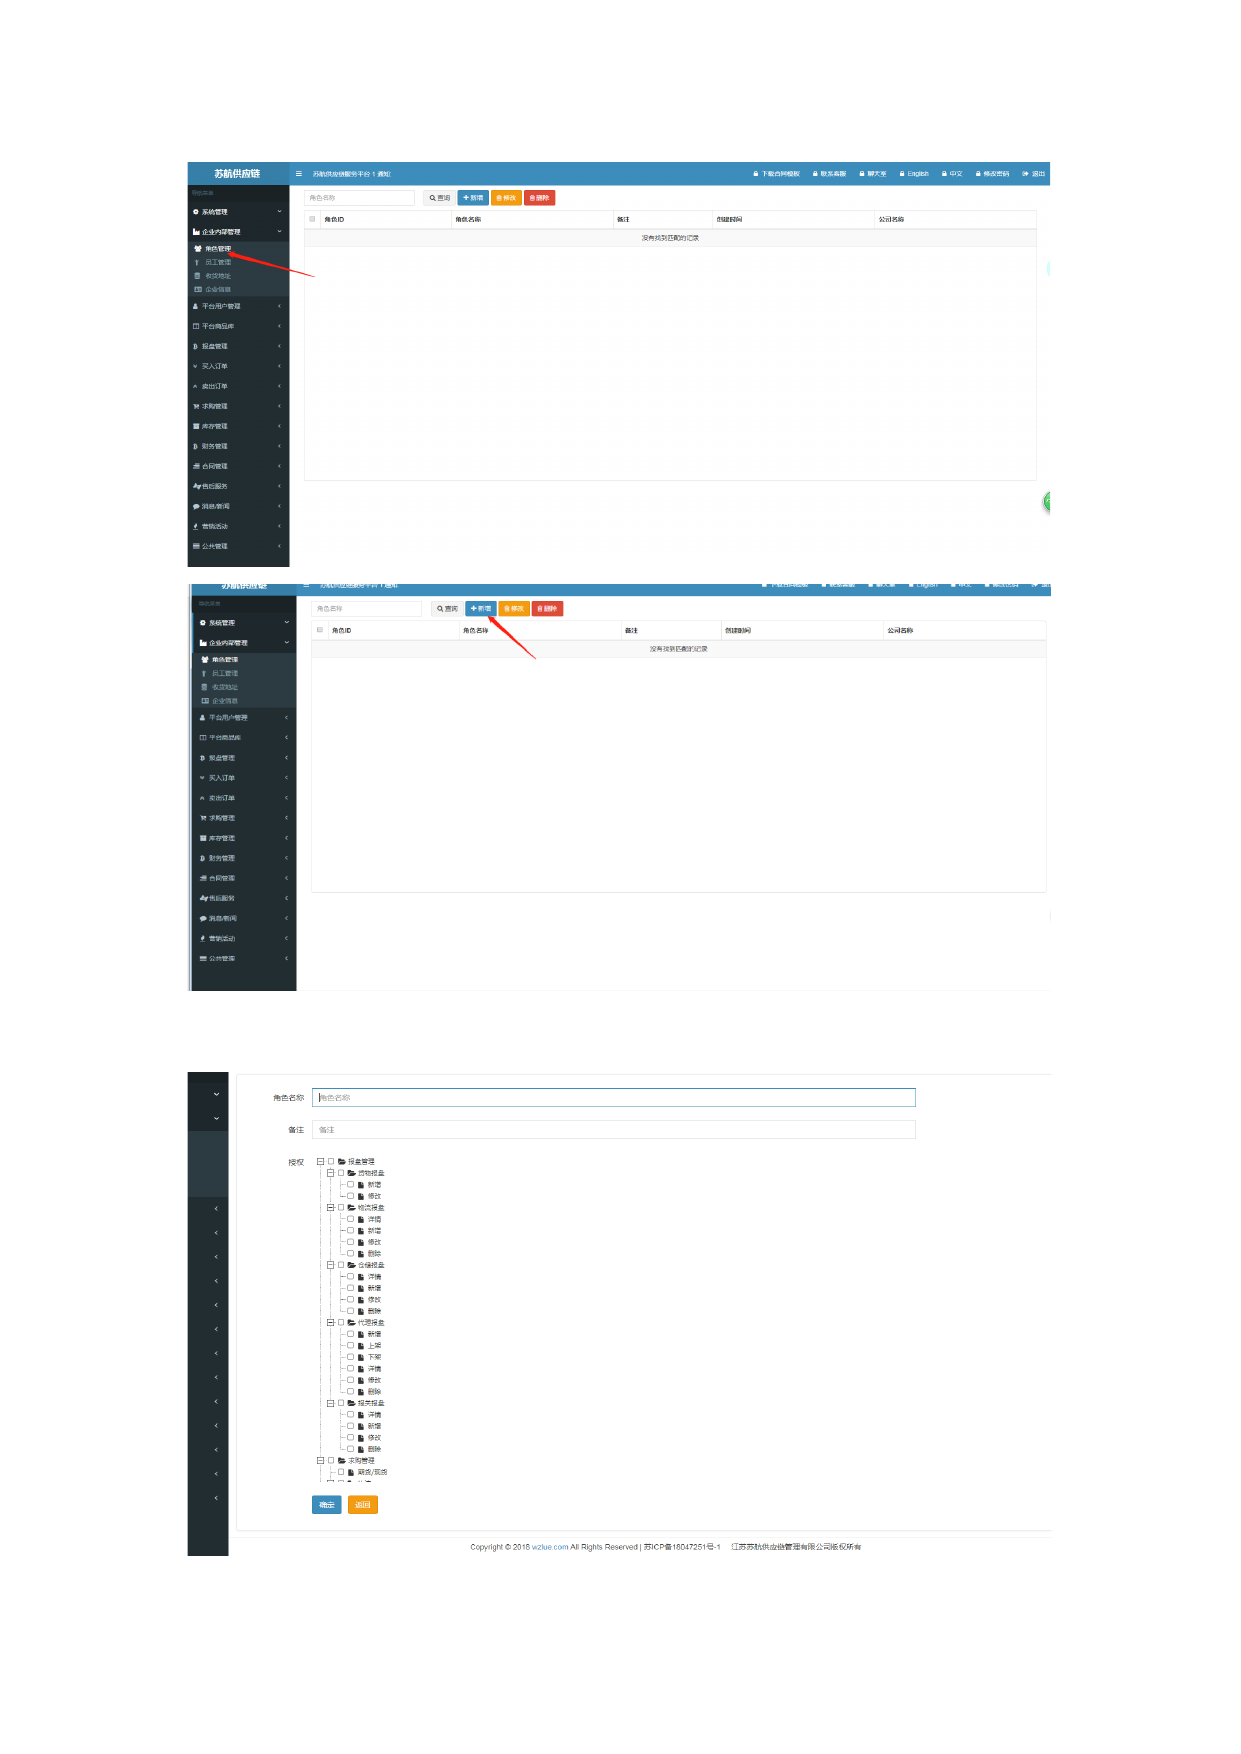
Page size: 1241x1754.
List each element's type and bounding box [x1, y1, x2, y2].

picture [187, 1072, 1052, 1556]
picture [187, 162, 1051, 567]
picture [187, 584, 1051, 991]
